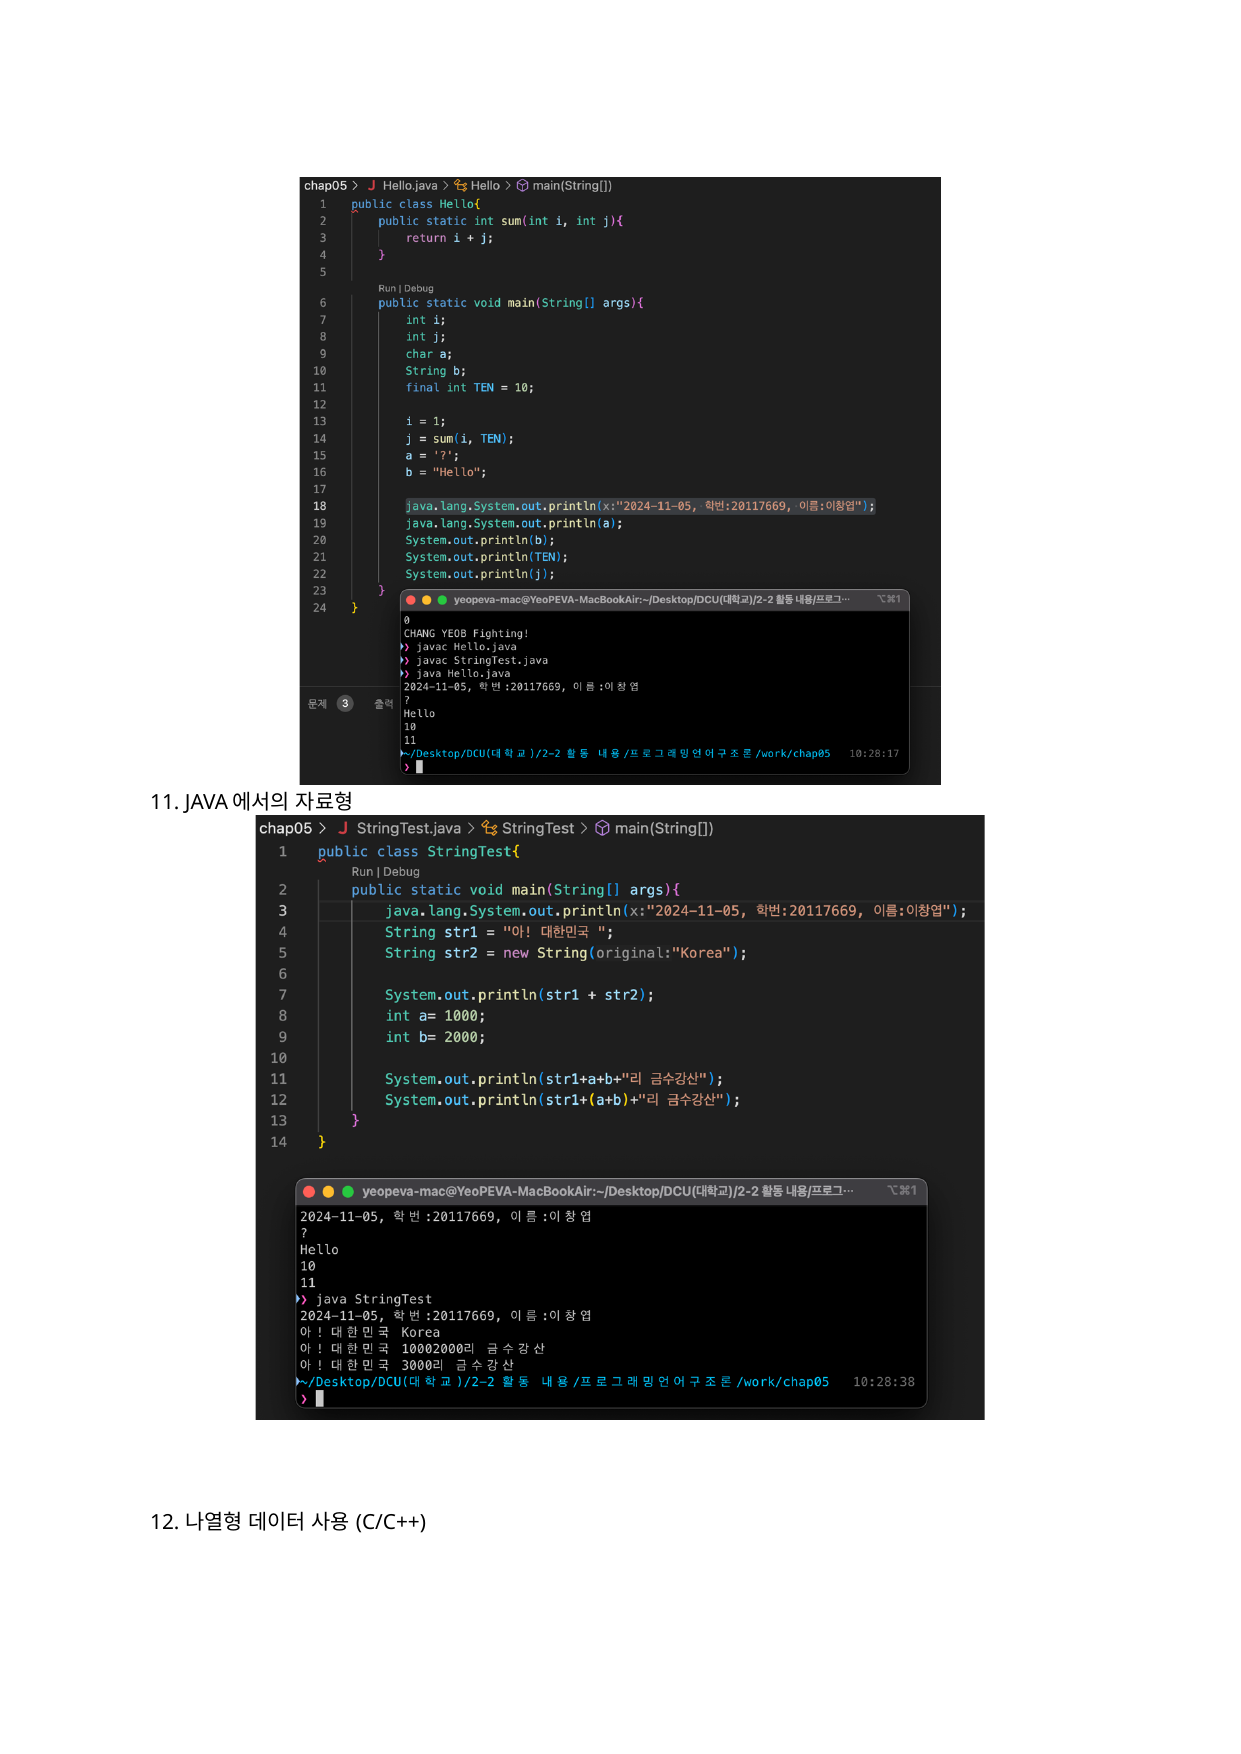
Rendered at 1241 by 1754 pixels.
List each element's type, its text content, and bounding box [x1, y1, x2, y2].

text 11. JAVA에서의 자료형 [150, 785, 1090, 815]
text 12. 나열형 데이터 사용 (C/C++) [150, 1505, 1090, 1536]
picture [255, 815, 985, 1420]
picture [299, 177, 941, 785]
